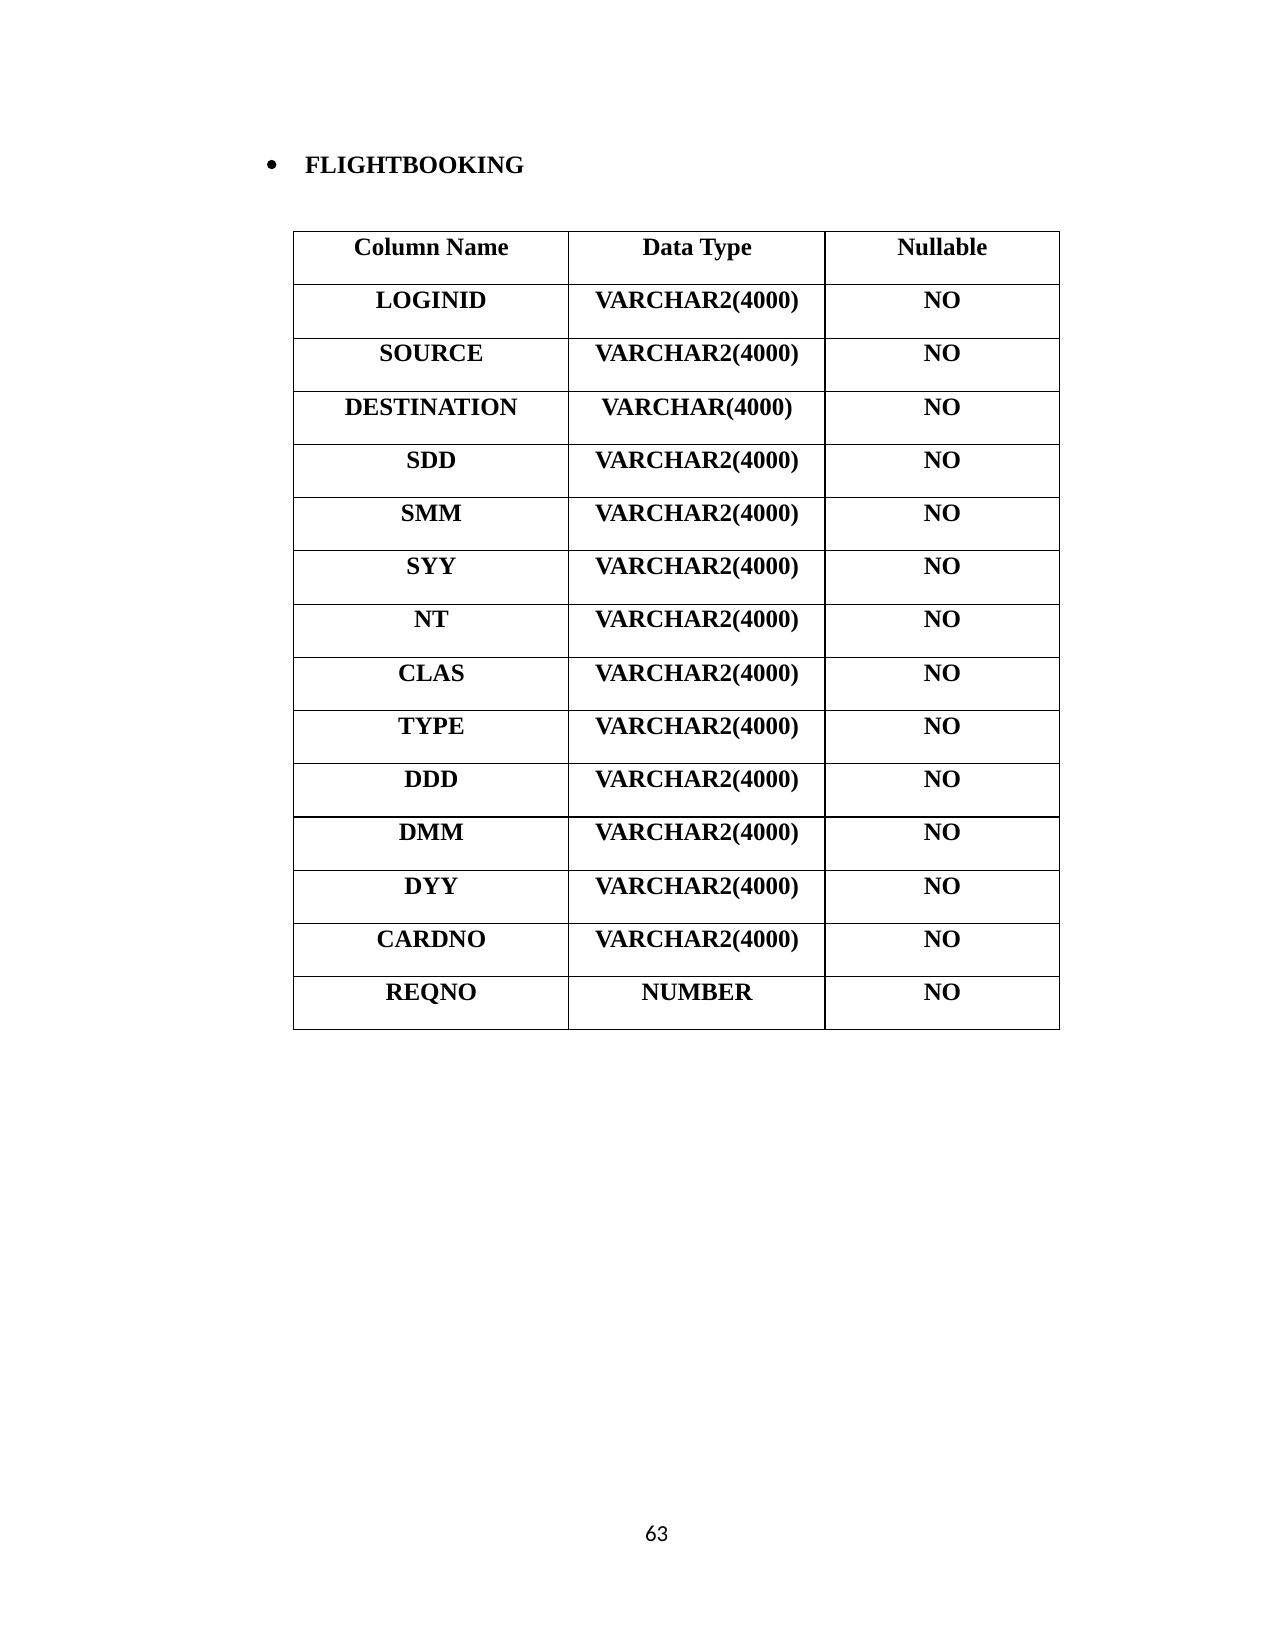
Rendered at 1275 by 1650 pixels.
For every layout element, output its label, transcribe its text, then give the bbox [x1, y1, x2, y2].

table_cell VARCHAR2(4000) [569, 551, 824, 603]
table_cell NO [826, 605, 1059, 657]
table_cell TYPE [294, 711, 568, 763]
table_cell VARCHAR2(4000) [569, 711, 824, 763]
table_cell VARCHAR2(4000) [569, 498, 824, 550]
table_cell NO [826, 339, 1059, 391]
table_cell NO [826, 498, 1059, 550]
table_cell SOURCE [294, 339, 568, 391]
table_cell VARCHAR2(4000) [569, 339, 824, 391]
table_cell SYY [294, 551, 568, 603]
table_header Nullable [826, 232, 1059, 284]
table_cell VARCHAR2(4000) [569, 658, 824, 710]
table_cell SMM [294, 498, 568, 550]
table_cell DMM [294, 818, 568, 870]
table_cell DESTINATION [294, 392, 568, 444]
table_cell NO [826, 445, 1059, 497]
table_cell VARCHAR2(4000) [569, 924, 824, 976]
table_cell NT [294, 605, 568, 657]
table_cell DDD [294, 764, 568, 816]
table_cell NO [826, 285, 1059, 337]
table_cell VARCHAR2(4000) [569, 445, 824, 497]
table_cell VARCHAR2(4000) [569, 764, 824, 816]
table_cell CLAS [294, 658, 568, 710]
table_header Column Name [294, 232, 568, 284]
table_cell CARDNO [294, 924, 568, 976]
table_cell VARCHAR2(4000) [569, 605, 824, 657]
table_cell VARCHAR2(4000) [569, 285, 824, 337]
table_cell NO [826, 392, 1059, 444]
table_cell VARCHAR(4000) [569, 392, 824, 444]
table_cell REQNO [294, 977, 568, 1029]
table_cell NO [826, 764, 1059, 816]
table_cell NO [826, 977, 1059, 1029]
table_header Data Type [569, 232, 824, 284]
table_cell VARCHAR2(4000) [569, 871, 824, 923]
table_cell NO [826, 711, 1059, 763]
table_cell LOGINID [294, 285, 568, 337]
table_cell SDD [294, 445, 568, 497]
table_cell NO [826, 871, 1059, 923]
list FLIGHTBOOKING [267, 150, 1087, 179]
table_cell NO [826, 658, 1059, 710]
table_cell NUMBER [569, 977, 824, 1029]
table_cell VARCHAR2(4000) [569, 818, 824, 870]
table_cell NO [826, 924, 1059, 976]
table_cell DYY [294, 871, 568, 923]
table_cell NO [826, 818, 1059, 870]
table_cell NO [826, 551, 1059, 603]
